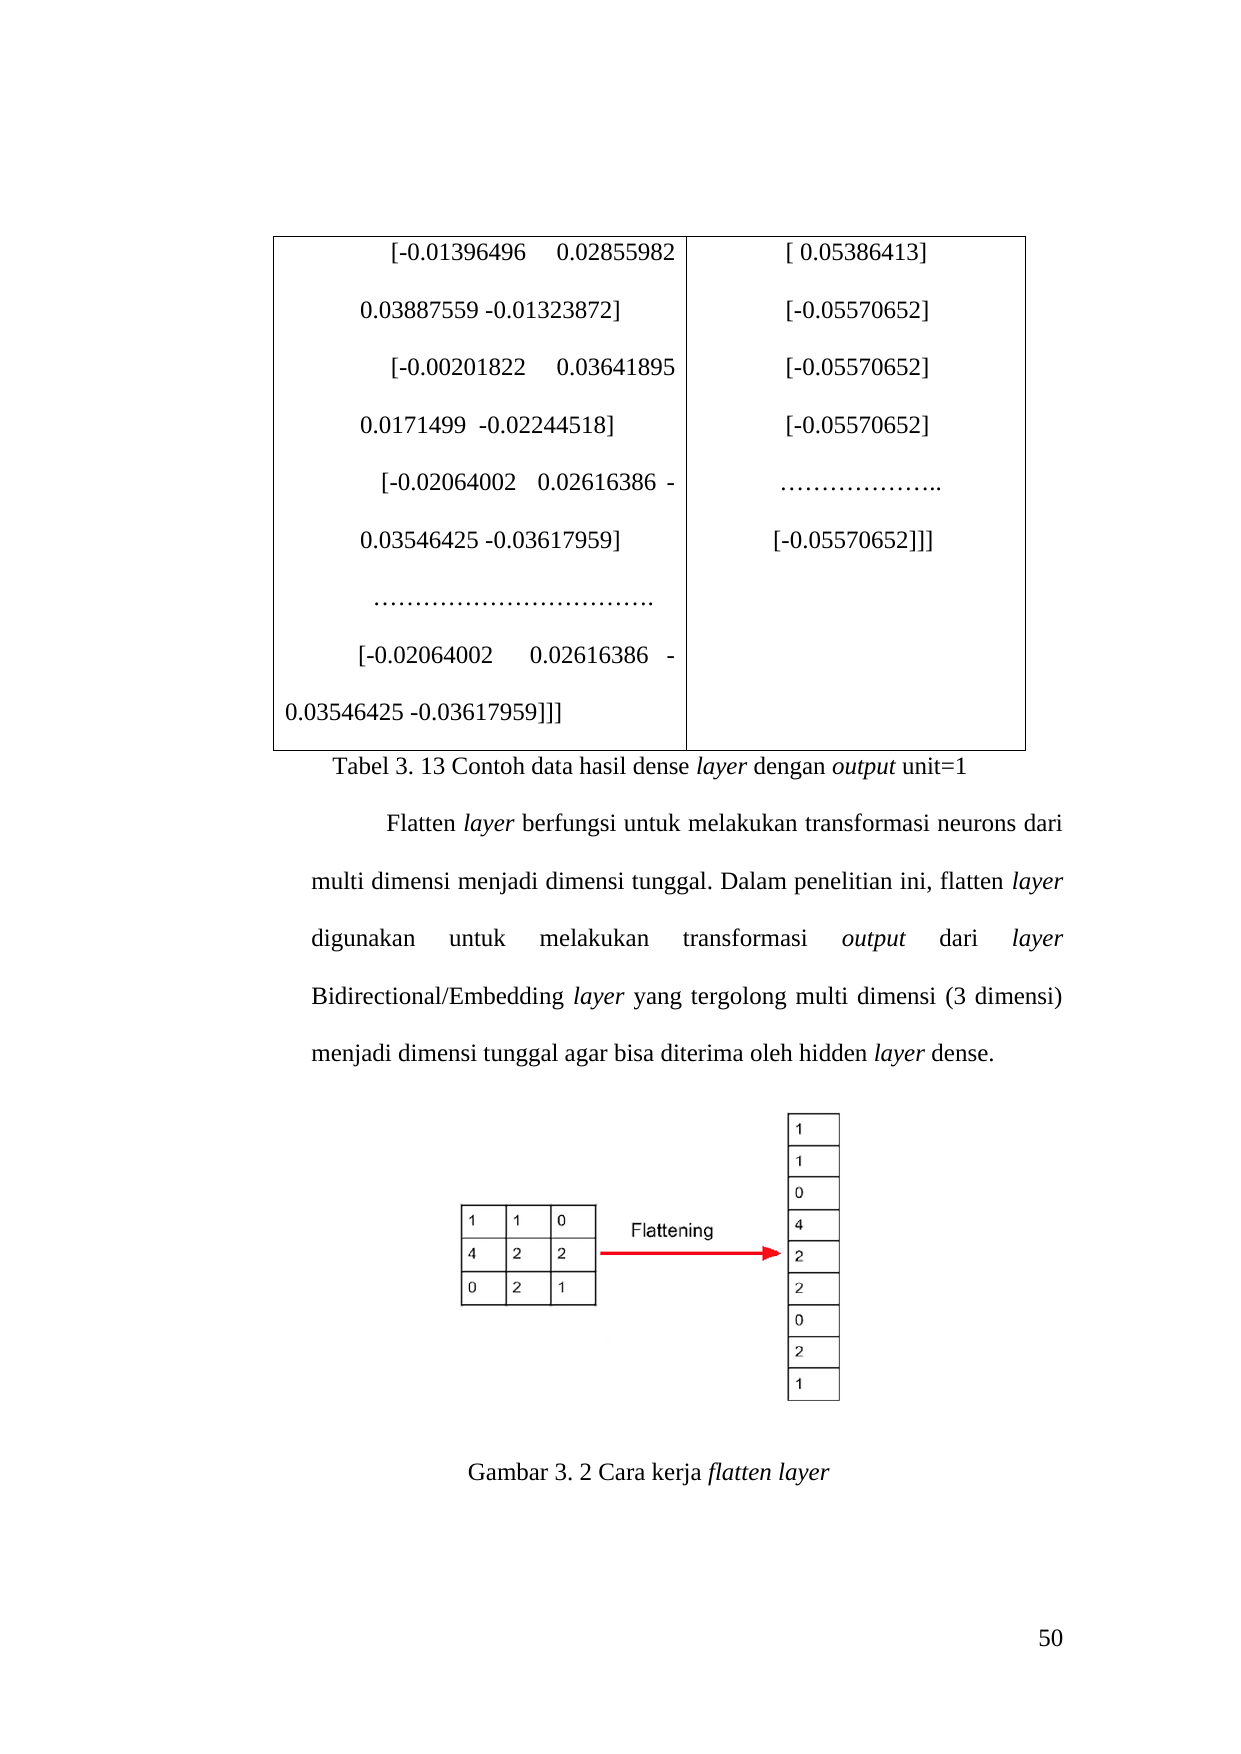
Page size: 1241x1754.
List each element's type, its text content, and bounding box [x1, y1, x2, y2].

text Gambar 3. 2 Cara kerja flatten layer [236, 1457, 1063, 1486]
picture [362, 1096, 937, 1428]
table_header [274, 237, 686, 750]
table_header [687, 237, 1025, 750]
list Flatten layer berfungsi untuk melakukan transformasi neurons dari multi dimensi menjadi dimensi tunggal. Dalam penelitian ini, flatten layer digunakan untuk melakukan transformasi output dari layer Bidirectional/Embedding layer yang tergolong multi dimensi (3 dimensi) menjadi dimensi tunggal agar bisa diterima oleh hidden layer dense. [311, 808, 1063, 1067]
text Tabel 3. 13 Contoh data hasil dense layer dengan output unit=1 [236, 751, 1063, 780]
